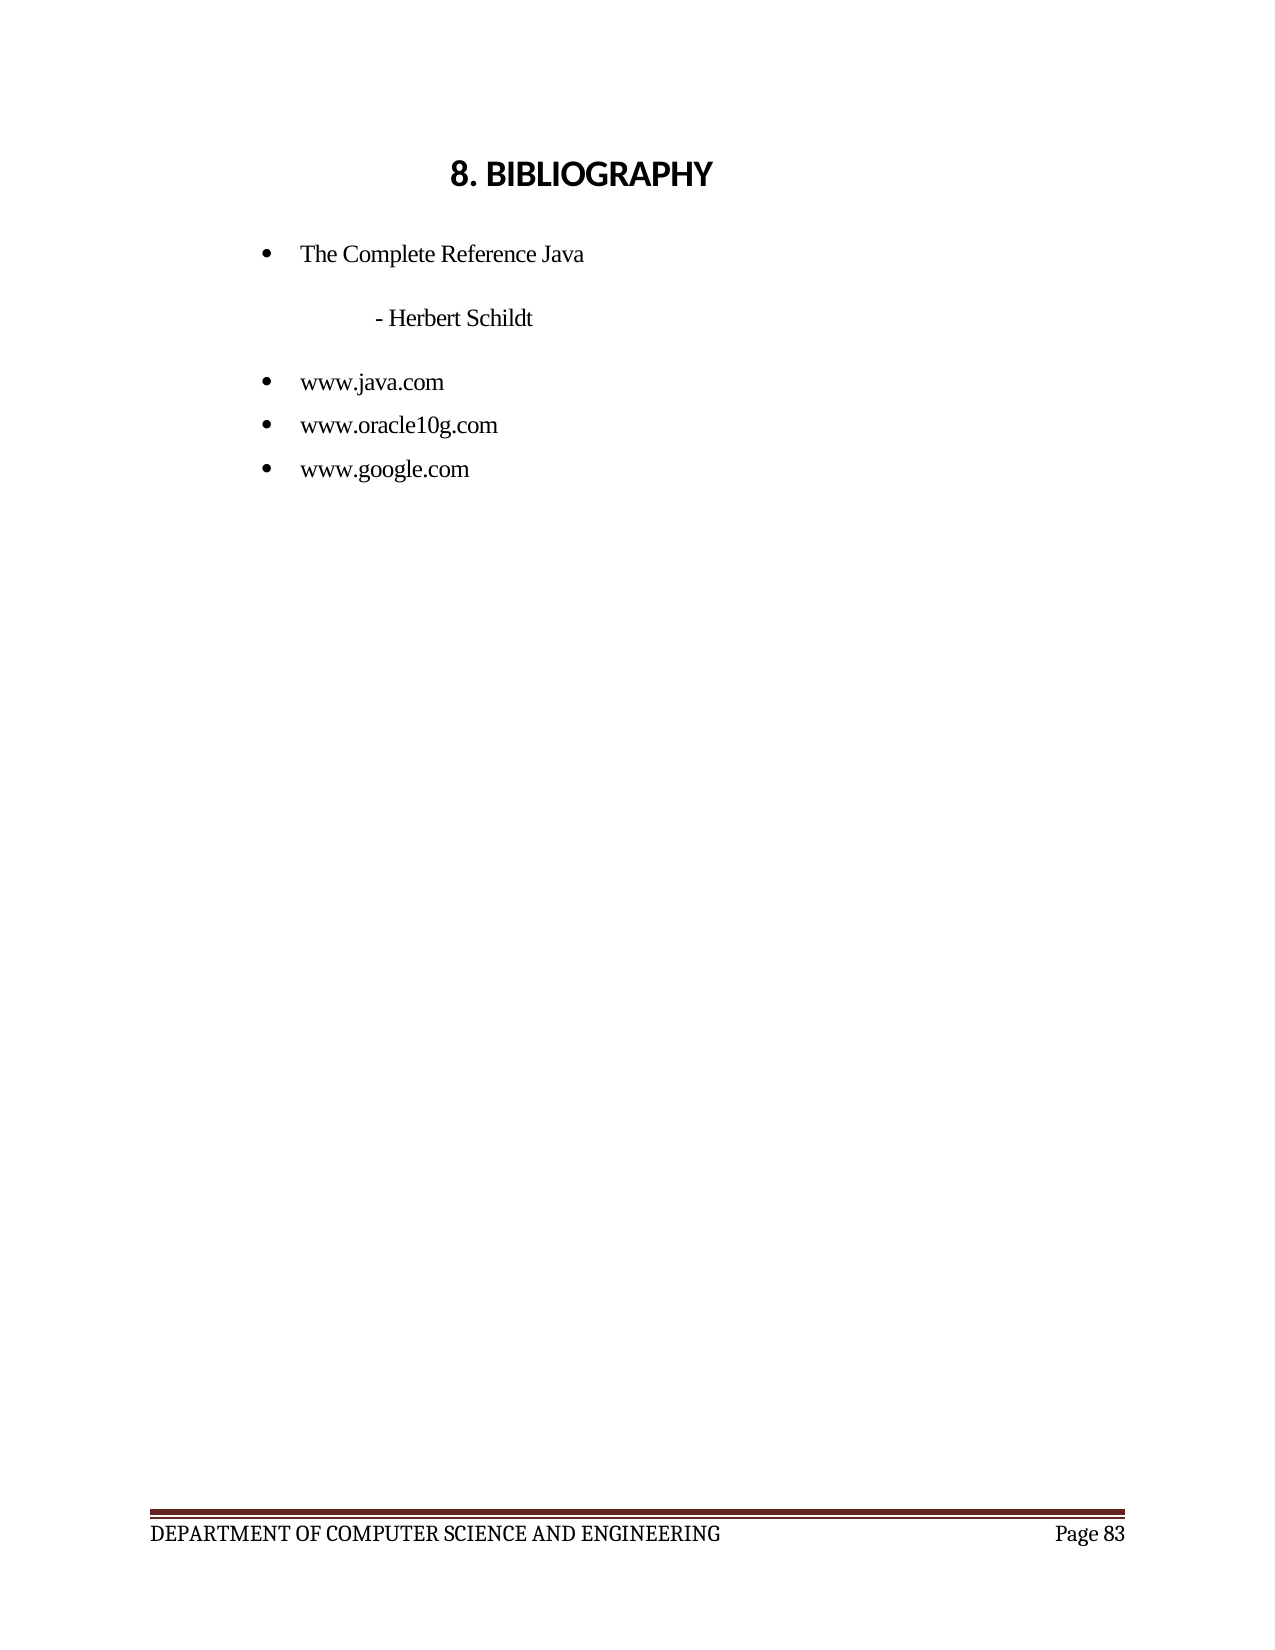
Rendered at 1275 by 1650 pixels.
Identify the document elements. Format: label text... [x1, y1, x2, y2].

text - Herbert Schildt [150, 303, 1125, 332]
list www.oracle10g.com [262, 411, 1125, 439]
list The Complete Reference Java [262, 239, 1125, 268]
list www.java.com [262, 367, 1125, 396]
text 8. BIBLIOGRAPHY [375, 150, 1125, 196]
list www.google.com [262, 454, 1125, 482]
